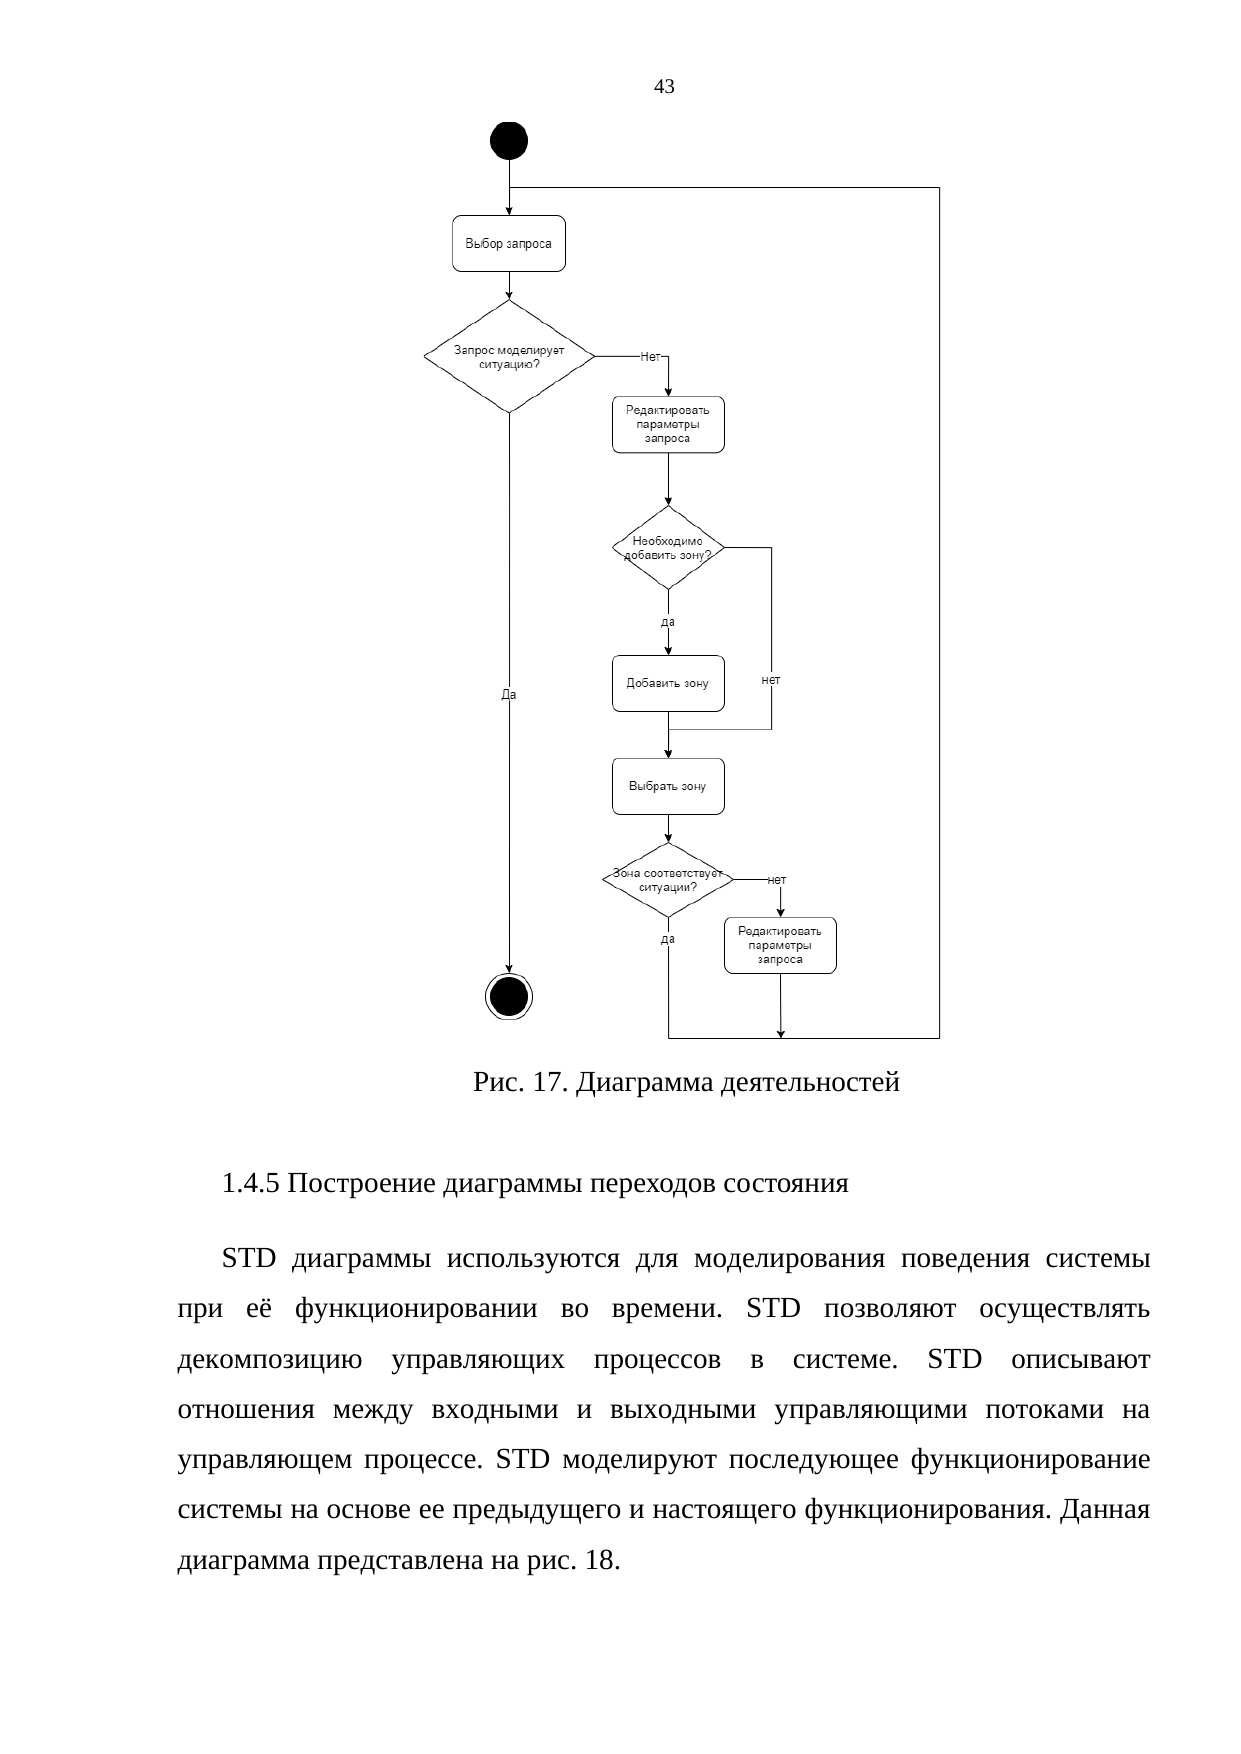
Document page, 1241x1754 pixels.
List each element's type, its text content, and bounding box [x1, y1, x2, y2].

text STD диаграммы используются для моделирования поведения системы при её функционировании во времени. STD позволяют осуществлять декомпозицию управляющих процессов в системе. STD описывают отношения между входными и выходными управляющими потоками на управляющем процессе. STD моделируют последующее функционирование системы на основе ее предыдущего и настоящего функционирования. Данная диаграмма представлена на рис. 18. [177, 1240, 1152, 1576]
picture [423, 122, 950, 1048]
text 1.4.5 Построение диаграммы переходов состояния [177, 1165, 1152, 1198]
text Рис. 17. Диаграмма деятельностей [177, 1064, 1152, 1098]
